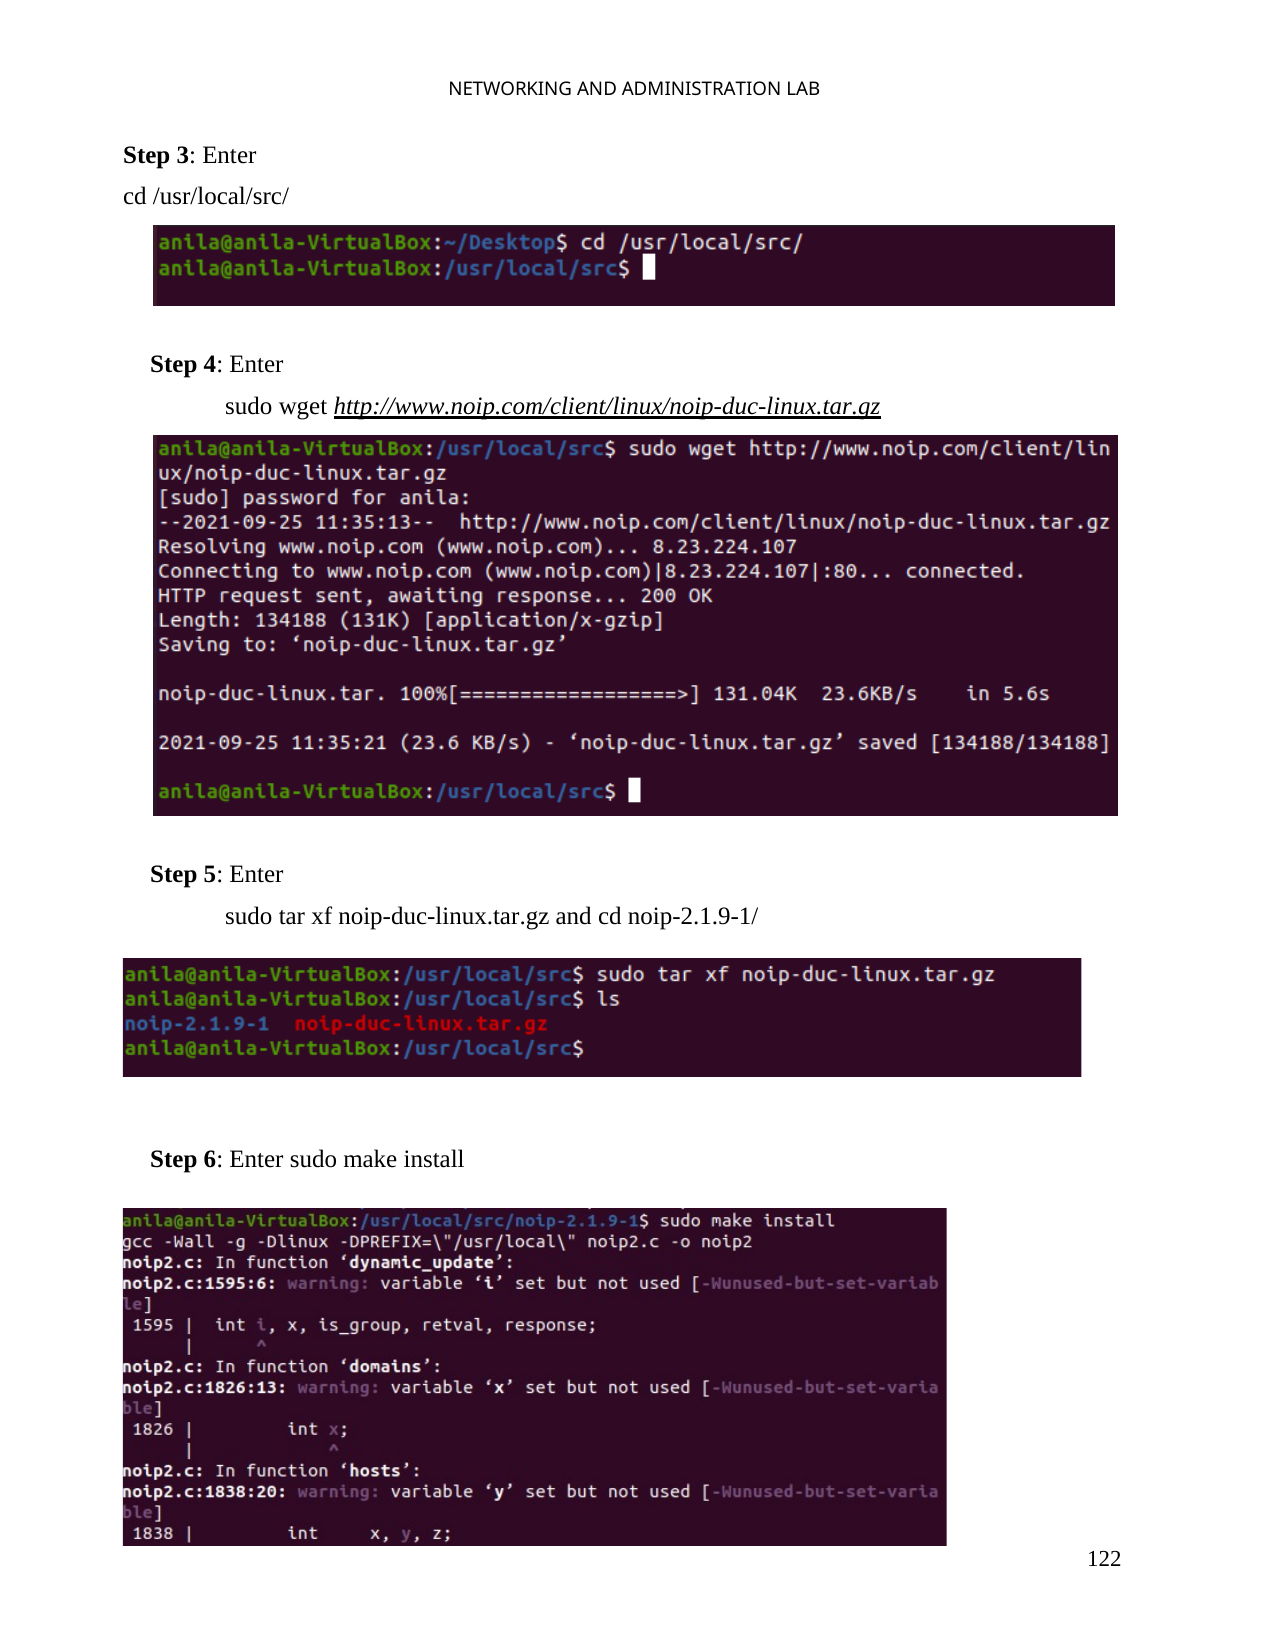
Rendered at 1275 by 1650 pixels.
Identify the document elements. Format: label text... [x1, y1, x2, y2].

text Step 6: Enter sudo make install [150, 1144, 1275, 1173]
text cd /usr/local/src/ [123, 181, 1275, 210]
text Step 3: Enter [123, 140, 1275, 169]
text Step 5: Enter [150, 859, 1275, 888]
picture [153, 225, 1115, 306]
text sudo wget http://www.noip.com/client/linux/noip-duc-linux.tar.gz [225, 391, 1275, 419]
picture [122, 958, 1082, 1077]
text Step 4: Enter [150, 349, 1275, 378]
picture [153, 435, 1118, 816]
picture [122, 1208, 947, 1546]
text sudo tar xf noip-duc-linux.tar.gz and cd noip-2.1.9-1/ [225, 901, 1275, 929]
